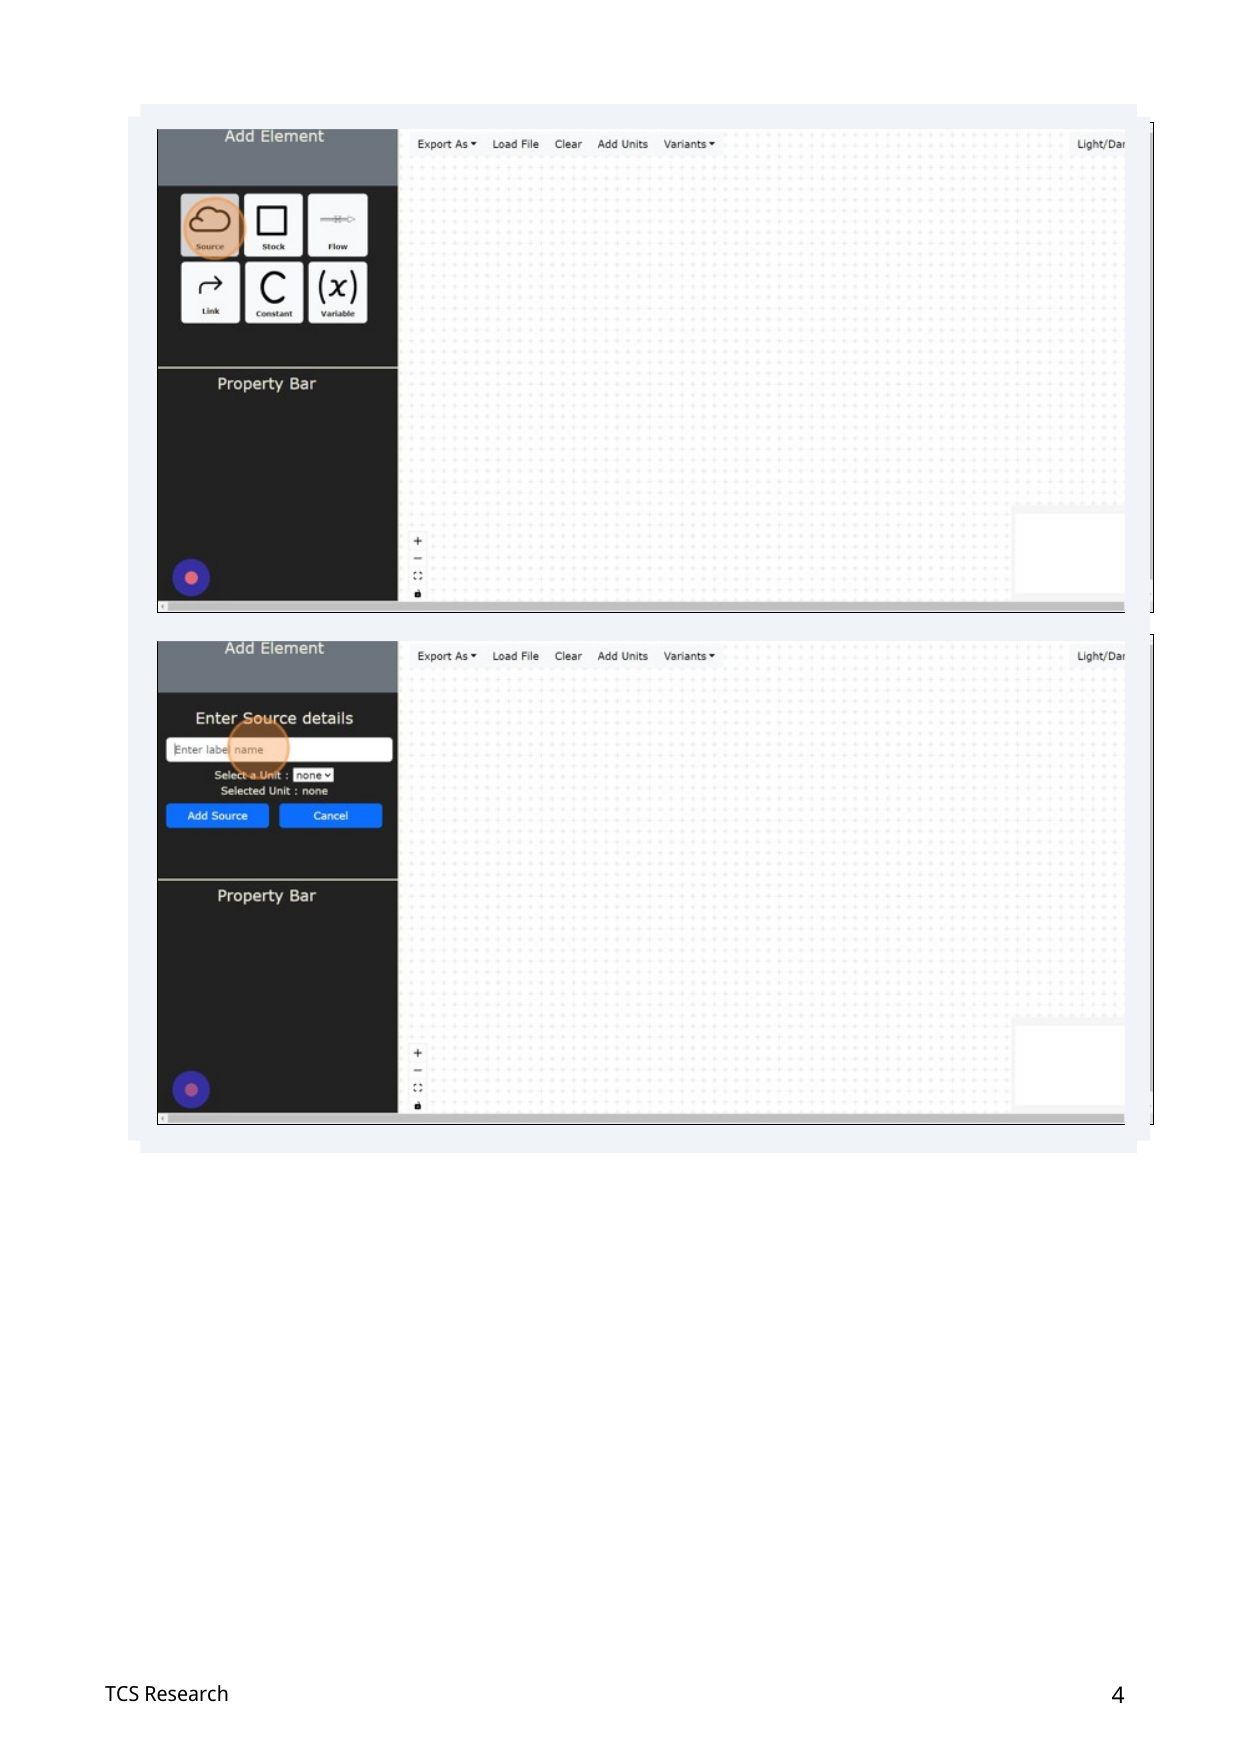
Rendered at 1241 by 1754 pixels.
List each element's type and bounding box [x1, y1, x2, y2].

picture [158, 130, 1124, 612]
picture [158, 642, 1124, 1124]
